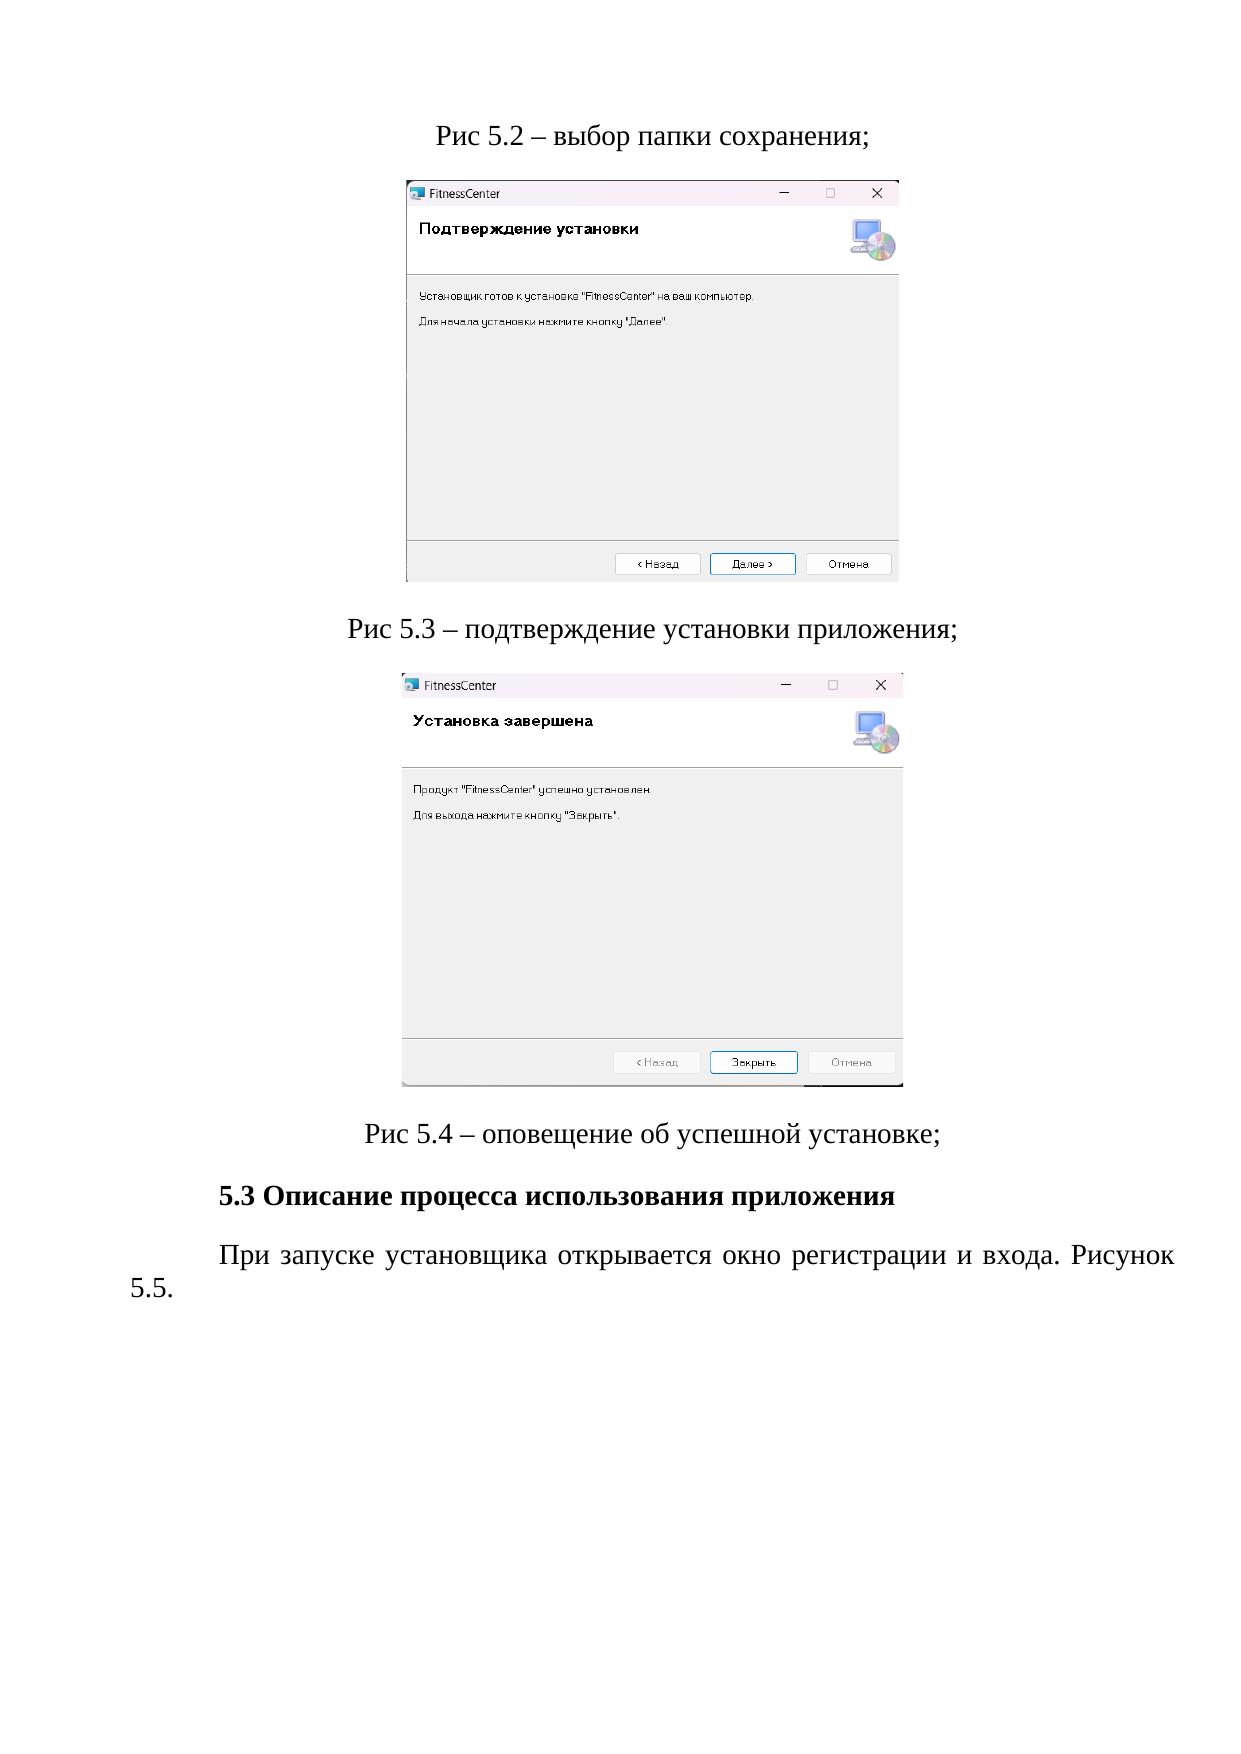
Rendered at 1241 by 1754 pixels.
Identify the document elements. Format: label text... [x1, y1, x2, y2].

text Рис 5.4 – оповещение об успешной установке; [130, 1116, 1175, 1149]
text Рис 5.3 – подтверждение установки приложения; [130, 611, 1175, 644]
text Рис 5.2 – выбор папки сохранения; [130, 118, 1175, 152]
subtitle 5.3 Описание процесса использования приложения [165, 1178, 1175, 1212]
picture [406, 180, 899, 582]
text При запуске установщика открывается окно регистрации и входа. Рисунок 5.5. [130, 1237, 1175, 1304]
picture [401, 673, 904, 1087]
